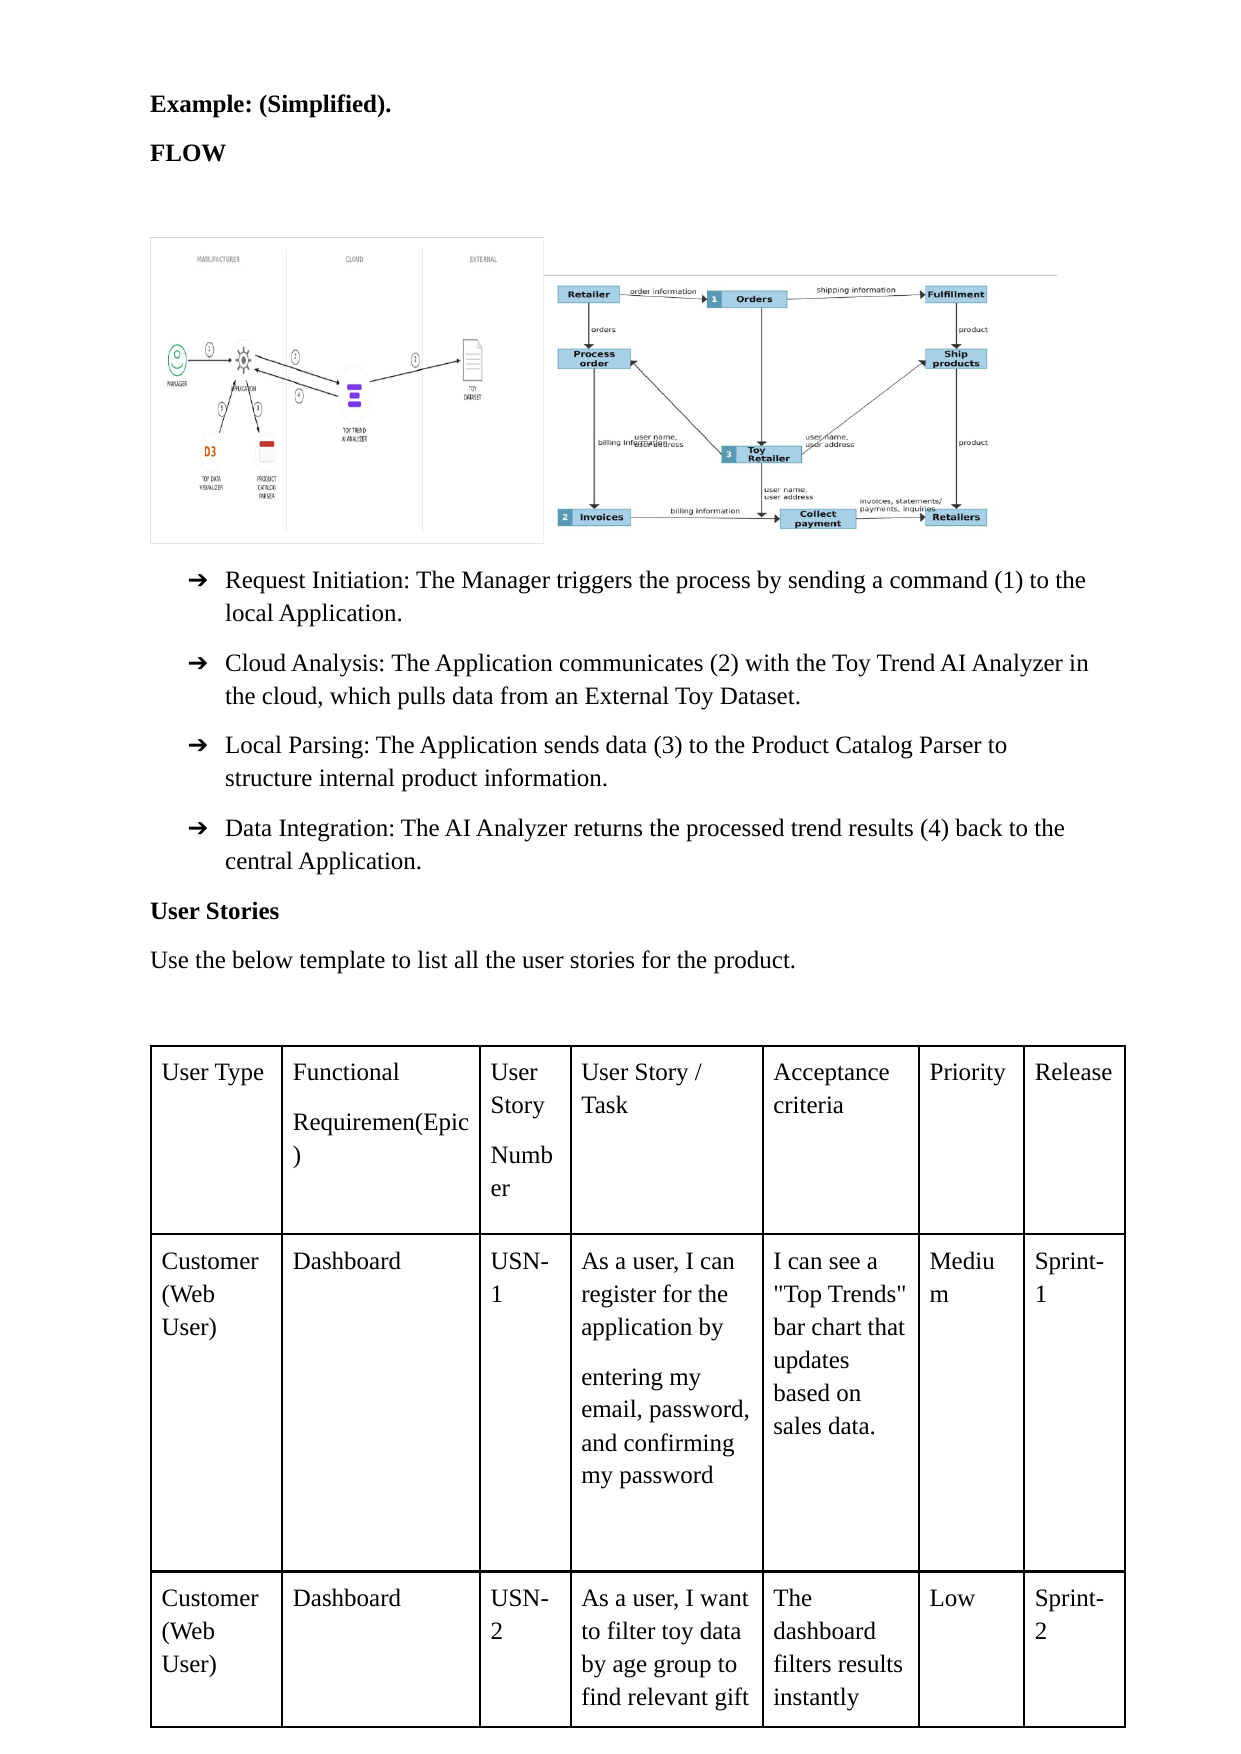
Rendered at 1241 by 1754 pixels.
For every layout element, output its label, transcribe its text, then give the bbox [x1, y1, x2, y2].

text User Stories [150, 896, 1090, 925]
table_cell As a user, I can register for the application by entering my email, password, and confirming my password [572, 1235, 762, 1570]
table_header User Type [152, 1047, 281, 1233]
table_header User Story Number [481, 1047, 570, 1233]
table_cell Dashboard [283, 1235, 479, 1570]
list Cloud Analysis: The Application communicates (2) with the Toy Trend AI Analyzer in the cloud, which pulls data from an External Toy Dataset. [187, 648, 1090, 709]
table_header Acceptance criteria [764, 1047, 918, 1233]
list Data Integration: The AI Analyzer returns the processed trend results (4) back to the central Application. [187, 813, 1090, 875]
table_cell Sprint-1 [1025, 1235, 1124, 1570]
table_header Priority [920, 1047, 1023, 1233]
list Local Parsing: The Application sends data (3) to the Product Catalog Parser to structure internal product information. [187, 731, 1090, 792]
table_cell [572, 1573, 762, 1726]
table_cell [764, 1573, 918, 1726]
table_cell Low [920, 1573, 1023, 1726]
text Use the below template to list all the user stories for the product. [150, 946, 1090, 974]
table_header Functional Requiremen(Epic) [283, 1047, 479, 1233]
table_cell Customer (Web User) [152, 1235, 281, 1570]
table_header Release [1025, 1047, 1124, 1233]
picture [150, 237, 1058, 544]
table_cell I can see a "Top Trends" bar chart that updates based on sales data. [764, 1235, 918, 1570]
table_cell USN-2 [481, 1573, 570, 1726]
list Request Initiation: The Manager triggers the process by sending a command (1) to the local Application. [187, 565, 1090, 627]
table_cell Dashboard [283, 1573, 479, 1726]
text FLOW [150, 138, 1090, 167]
table_cell Customer (Web User) [152, 1573, 281, 1726]
table_header User Story / Task [572, 1047, 762, 1233]
text Example: (Simplified). [150, 89, 1090, 117]
table_cell Medium [920, 1235, 1023, 1570]
table_cell USN-1 [481, 1235, 570, 1570]
table_cell Sprint-2 [1025, 1573, 1124, 1726]
